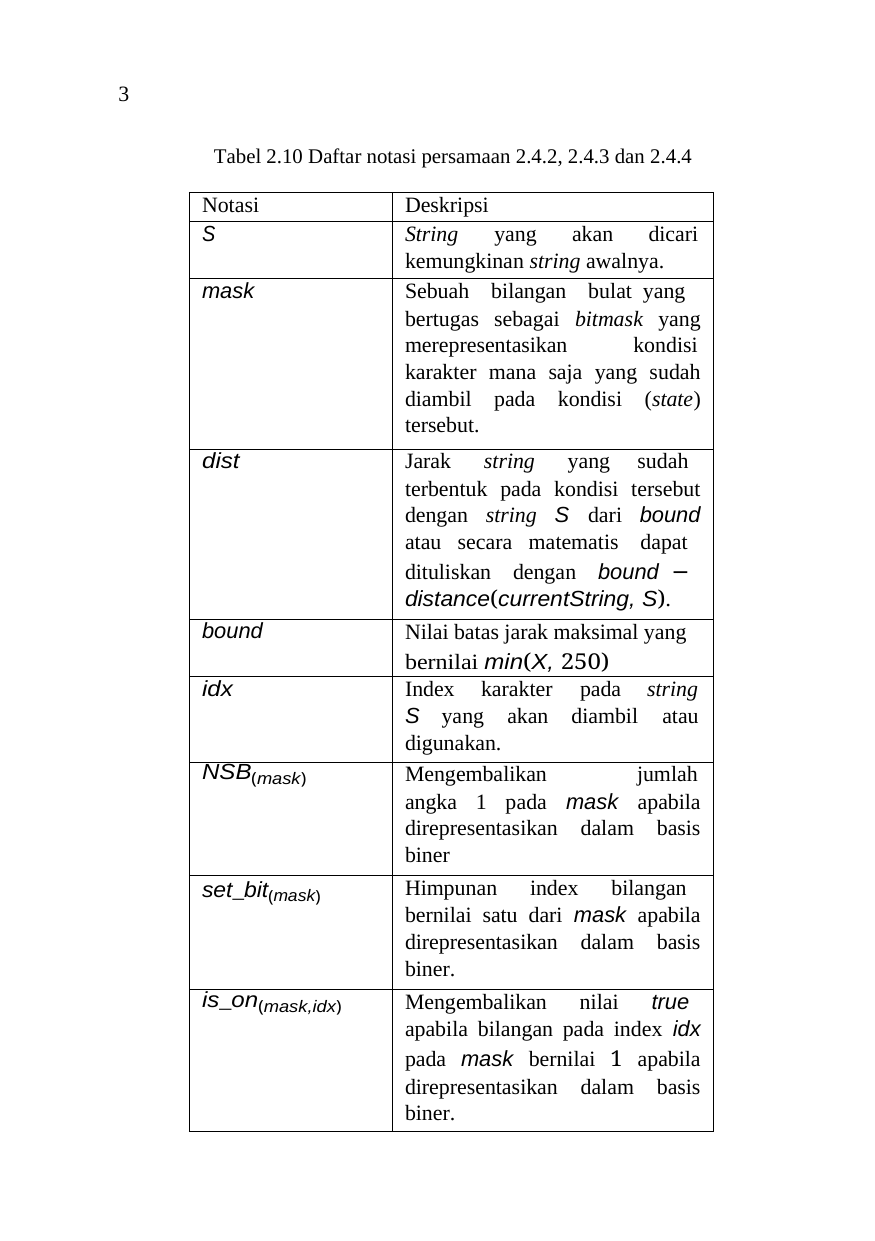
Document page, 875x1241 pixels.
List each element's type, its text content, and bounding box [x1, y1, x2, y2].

table_cell idx [190, 677, 392, 761]
table_cell mask [190, 279, 392, 448]
table_cell Mengembalikan nilai true apabila bilangan pada index idx pada mask bernilai 1 apabila direpresentasikan dalam basis biner. [393, 990, 713, 1131]
table_cell Himpunan index bilangan bernilai satu dari mask apabila direpresentasikan dalam basis biner. [393, 876, 713, 989]
table_cell bound [190, 620, 392, 676]
table_cell Nilai batas jarak maksimal yang bernilai min(X, 250) [393, 620, 713, 676]
table_header Notasi [190, 193, 392, 221]
table_cell set_bit(mask) [190, 876, 392, 989]
table_cell Index karakter pada string S yang akan diambil atau digunakan. [393, 677, 713, 761]
table_cell is_on(mask,idx) [190, 990, 392, 1131]
table_cell dist [190, 450, 392, 619]
table_header Deskripsi [393, 193, 713, 221]
table_cell S [190, 222, 392, 278]
table_cell String yang akan dicari kemungkinan string awalnya. [393, 222, 713, 278]
text Tabel 2.10 Daftar notasi persamaan 2.4.2, 2.4.3 dan 2.4.4 [214, 144, 749, 168]
table_cell Jarak string yang sudah terbentuk pada kondisi tersebut dengan string S dari bound atau secara matematis dapat dituliskan dengan bound − distance(currentString, S). [393, 450, 713, 619]
table_cell NSB(mask) [190, 763, 392, 875]
table_cell Mengembalikan jumlah angka 1 pada mask apabila direpresentasikan dalam basis biner [393, 763, 713, 875]
table_cell Sebuah bilangan bulat yang bertugas sebagai bitmask yang merepresentasikan kondisi karakter mana saja yang sudah diambil pada kondisi (state) tersebut. [393, 279, 713, 448]
